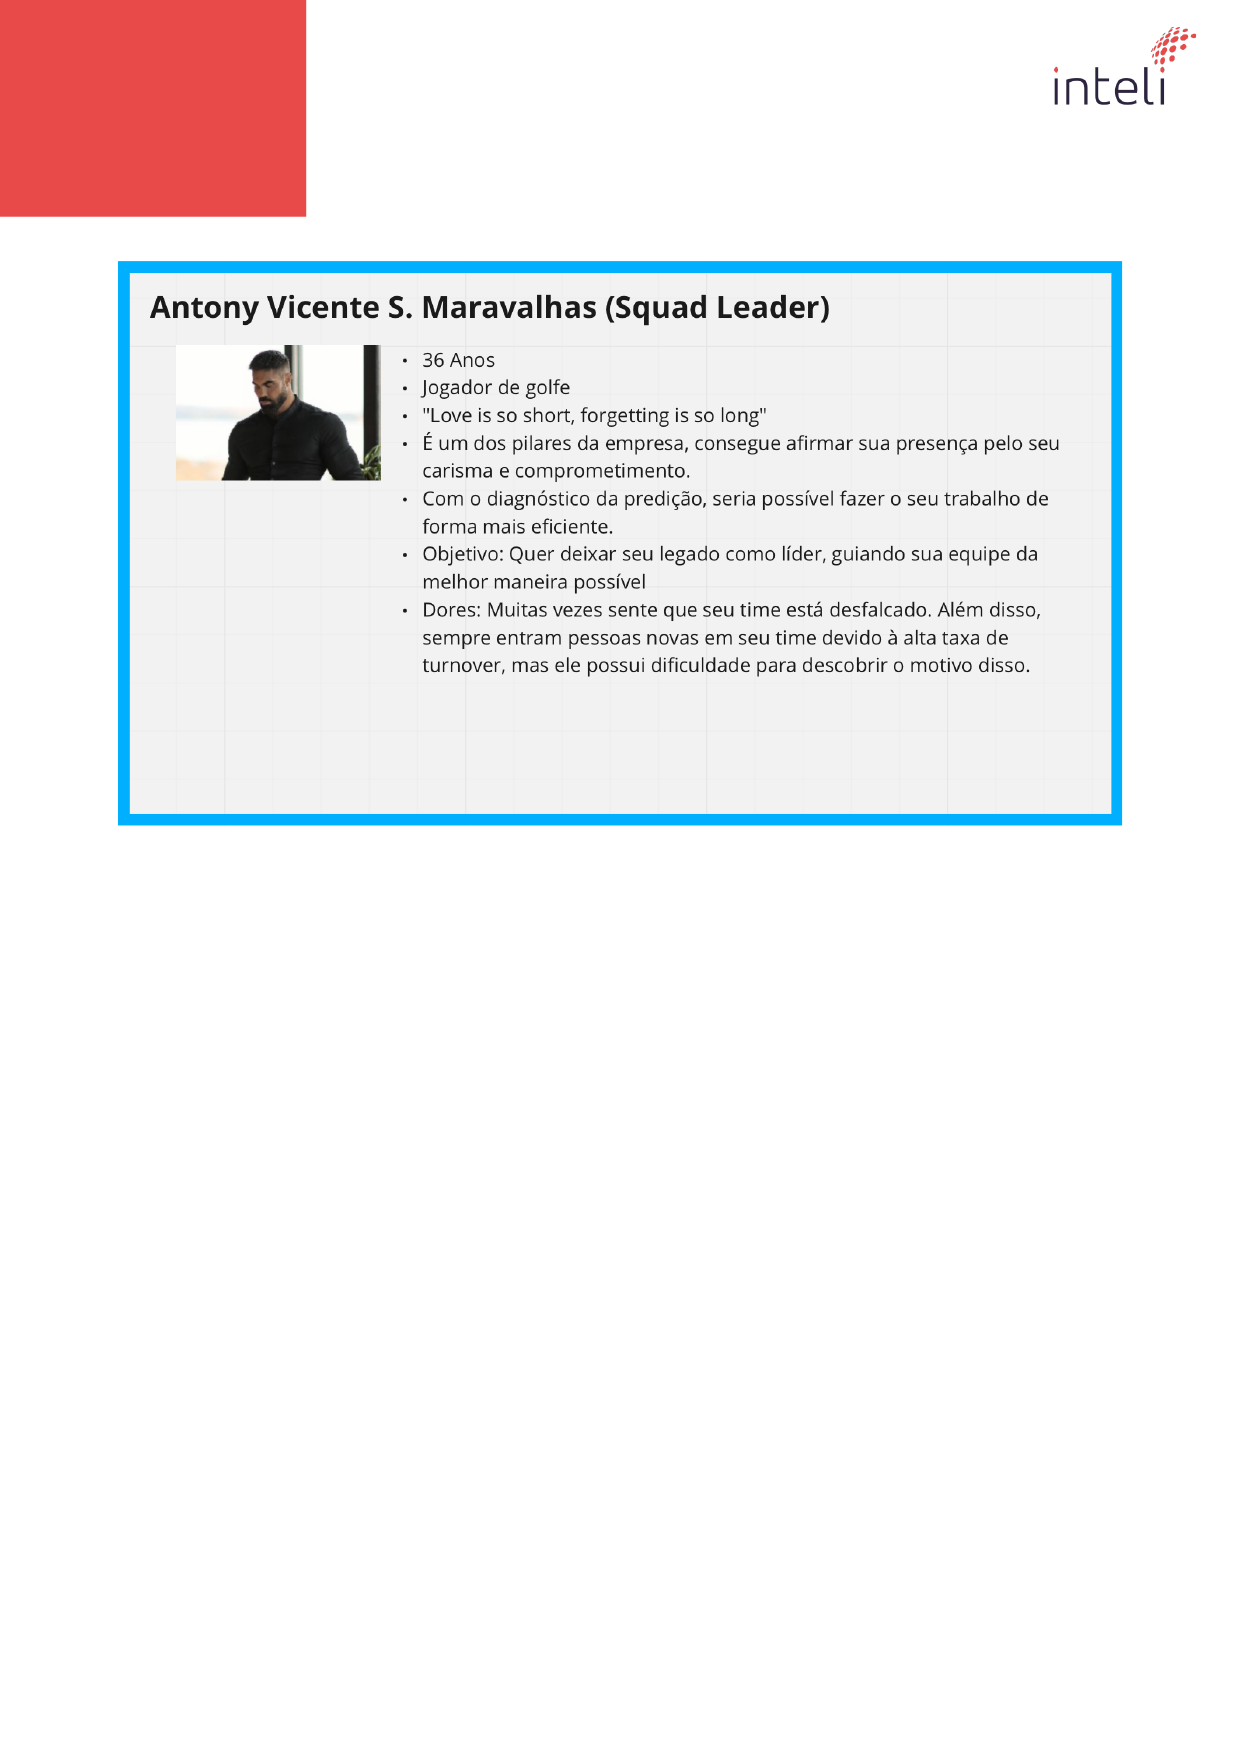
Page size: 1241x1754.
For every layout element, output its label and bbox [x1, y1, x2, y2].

picture [130, 274, 1111, 813]
picture [0, 0, 307, 217]
picture [1054, 27, 1197, 105]
